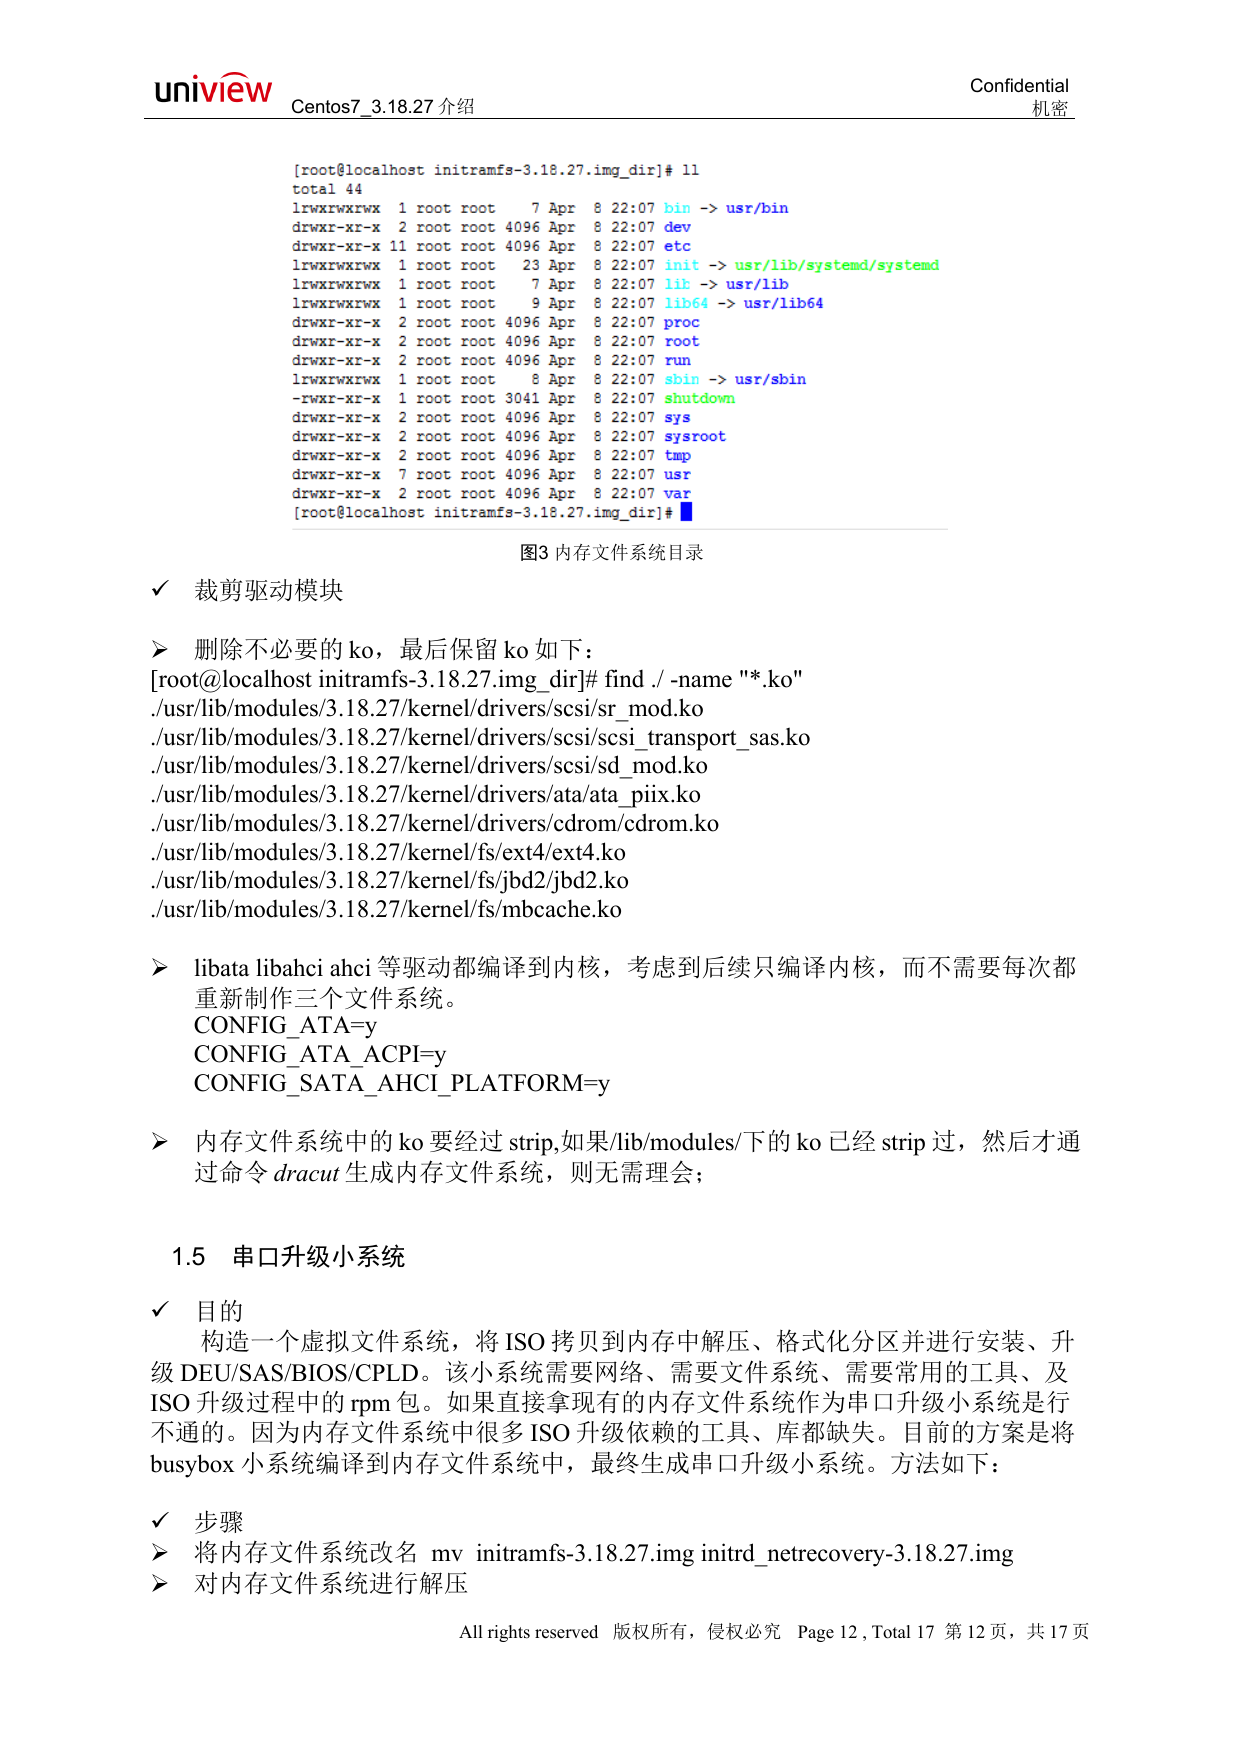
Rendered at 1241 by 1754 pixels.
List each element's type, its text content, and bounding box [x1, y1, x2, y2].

picture [292, 161, 948, 530]
list 目的 [150, 1295, 1090, 1326]
text ./usr/lib/modules/3.18.27/kernel/fs/mbcache.ko [150, 894, 1090, 923]
text 内存文件系统目录 [150, 541, 1090, 563]
text ./usr/lib/modules/3.18.27/kernel/drivers/ata/ata_piix.ko [150, 779, 1090, 808]
list 内存文件系统中的ko要经过strip,如果/lib/modules/下的ko已经strip过，然后才通过命令dracut生成内存文件系统，则无需理会； [150, 1126, 1090, 1186]
text ./usr/lib/modules/3.18.27/kernel/fs/jbd2/jbd2.ko [150, 865, 1090, 894]
text [root@localhost initramfs-3.18.27.img_dir]# find ./ -name "*.ko" [150, 664, 1090, 693]
picture [150, 67, 279, 112]
list 对内存文件系统进行解压 [150, 1567, 1090, 1597]
list libata libahci ahci等驱动都编译到内核，考虑到后续只编译内核，而不需要每次都重新制作三个文件系统。 [150, 952, 1090, 1011]
text ./usr/lib/modules/3.18.27/kernel/drivers/scsi/sr_mod.ko [150, 693, 1090, 722]
text ./usr/lib/modules/3.18.27/kernel/fs/ext4/ext4.ko [150, 837, 1090, 865]
text ./usr/lib/modules/3.18.27/kernel/drivers/cdrom/cdrom.ko [150, 808, 1090, 837]
text CONFIG_SATA_AHCI_PLATFORM=y [150, 1068, 1090, 1097]
subtitle 串口升级小系统 [171, 1240, 1090, 1270]
text 构造一个虚拟文件系统，将ISO拷贝到内存中解压、格式化分区并进行安装、升级DEU/SAS/BIOS/CPLD。该小系统需要网络、需要文件系统、需要常用的工具、及ISO升级过程中的rpm包。如果直接拿现有的内存文件系统作为串口升级小系统是行不通的。因为内存文件系统中很多ISO升级依赖的工具、库都缺失。目前的方案是将busybox小系统编译到内存文件系统中，最终生成串口升级小系统。方法如下： [150, 1326, 1090, 1478]
text ./usr/lib/modules/3.18.27/kernel/drivers/scsi/sd_mod.ko [150, 750, 1090, 779]
text ./usr/lib/modules/3.18.27/kernel/drivers/scsi/scsi_transport_sas.ko [150, 722, 1090, 750]
list 删除不必要的ko，最后保留ko如下： [150, 634, 1090, 664]
text CONFIG_ATA=y [150, 1011, 1090, 1039]
list 将内存文件系统改名 mv initramfs-3.18.27.img initrd_netrecovery-3.18.27.img [150, 1537, 1090, 1567]
list 步骤 [150, 1506, 1090, 1537]
list 裁剪驱动模块 [150, 575, 1090, 605]
text CONFIG_ATA_ACPI=y [150, 1039, 1090, 1068]
